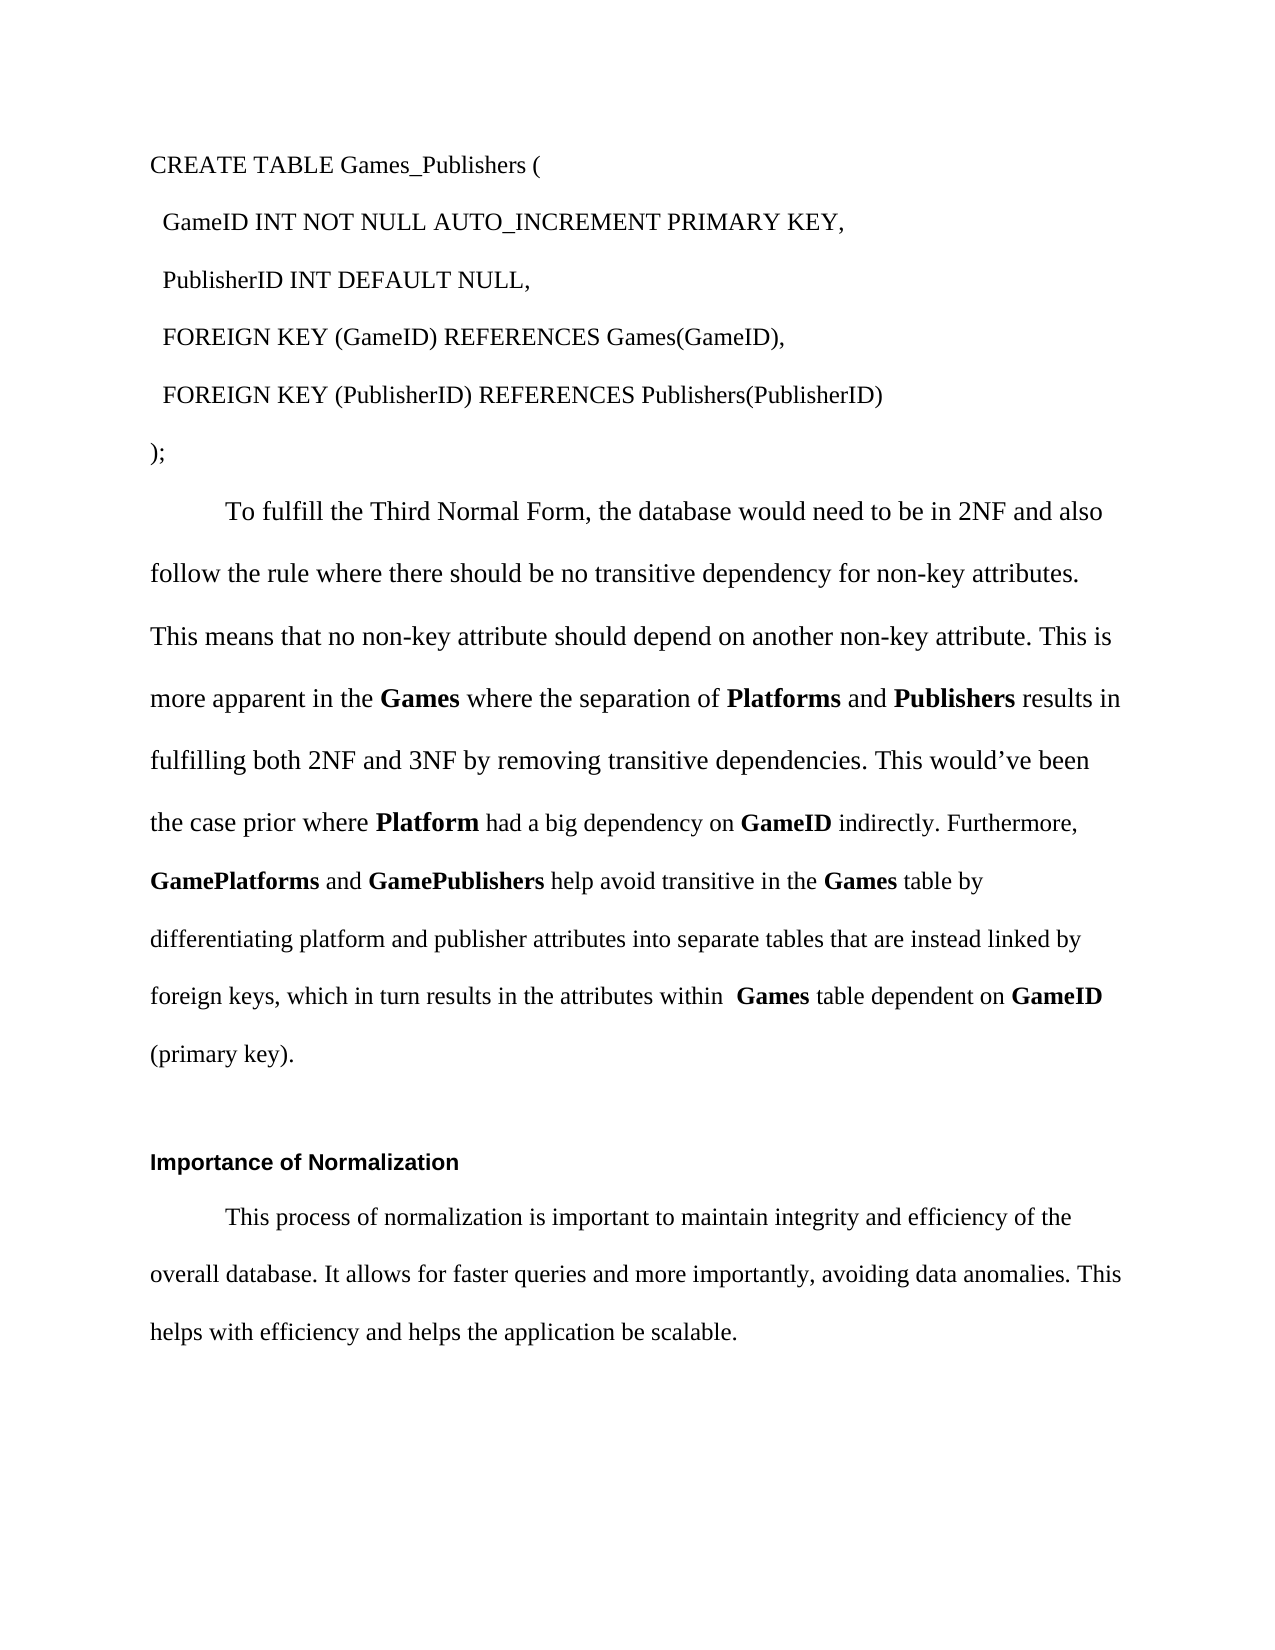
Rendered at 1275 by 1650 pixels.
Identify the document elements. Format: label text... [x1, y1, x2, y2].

text PublisherID INT DEFAULT NULL, [150, 265, 1125, 294]
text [150, 322, 1125, 351]
text Importance of Normalization [150, 1149, 1125, 1175]
text CREATE TABLE Games_Publishers ( [150, 150, 1125, 179]
text To fulfill the Third Normal Form, the database would need to be in 2NF and also follow the rule where there should be no transitive dependency for non-key attributes. This means that no non-key attribute should depend on another non-key attribute. This is more apparent in the Games where the separation of Platforms and Publishers results in fulfilling both 2NF and 3NF by removing transitive dependencies. This would’ve been the case prior where Platform had a big dependency on GameID indirectly. Furthermore, GamePlatforms and GamePublishers help avoid transitive in the Games table by differentiating platform and publisher attributes into separate tables that are instead linked by foreign keys, which in turn results in the attributes within Games table dependent on GameID (primary key). [150, 495, 1125, 1068]
text GameID INT NOT NULL AUTO_INCREMENT PRIMARY KEY, [150, 207, 1125, 236]
text ); [150, 437, 1125, 466]
text FOREIGN KEY (PublisherID) REFERENCES Publishers(PublisherID) [150, 380, 1125, 409]
text This process of normalization is important to maintain integrity and efficiency of the overall database. It allows for faster queries and more importantly, avoiding data anomalies. This helps with efficiency and helps the application be scalable. [150, 1202, 1125, 1346]
